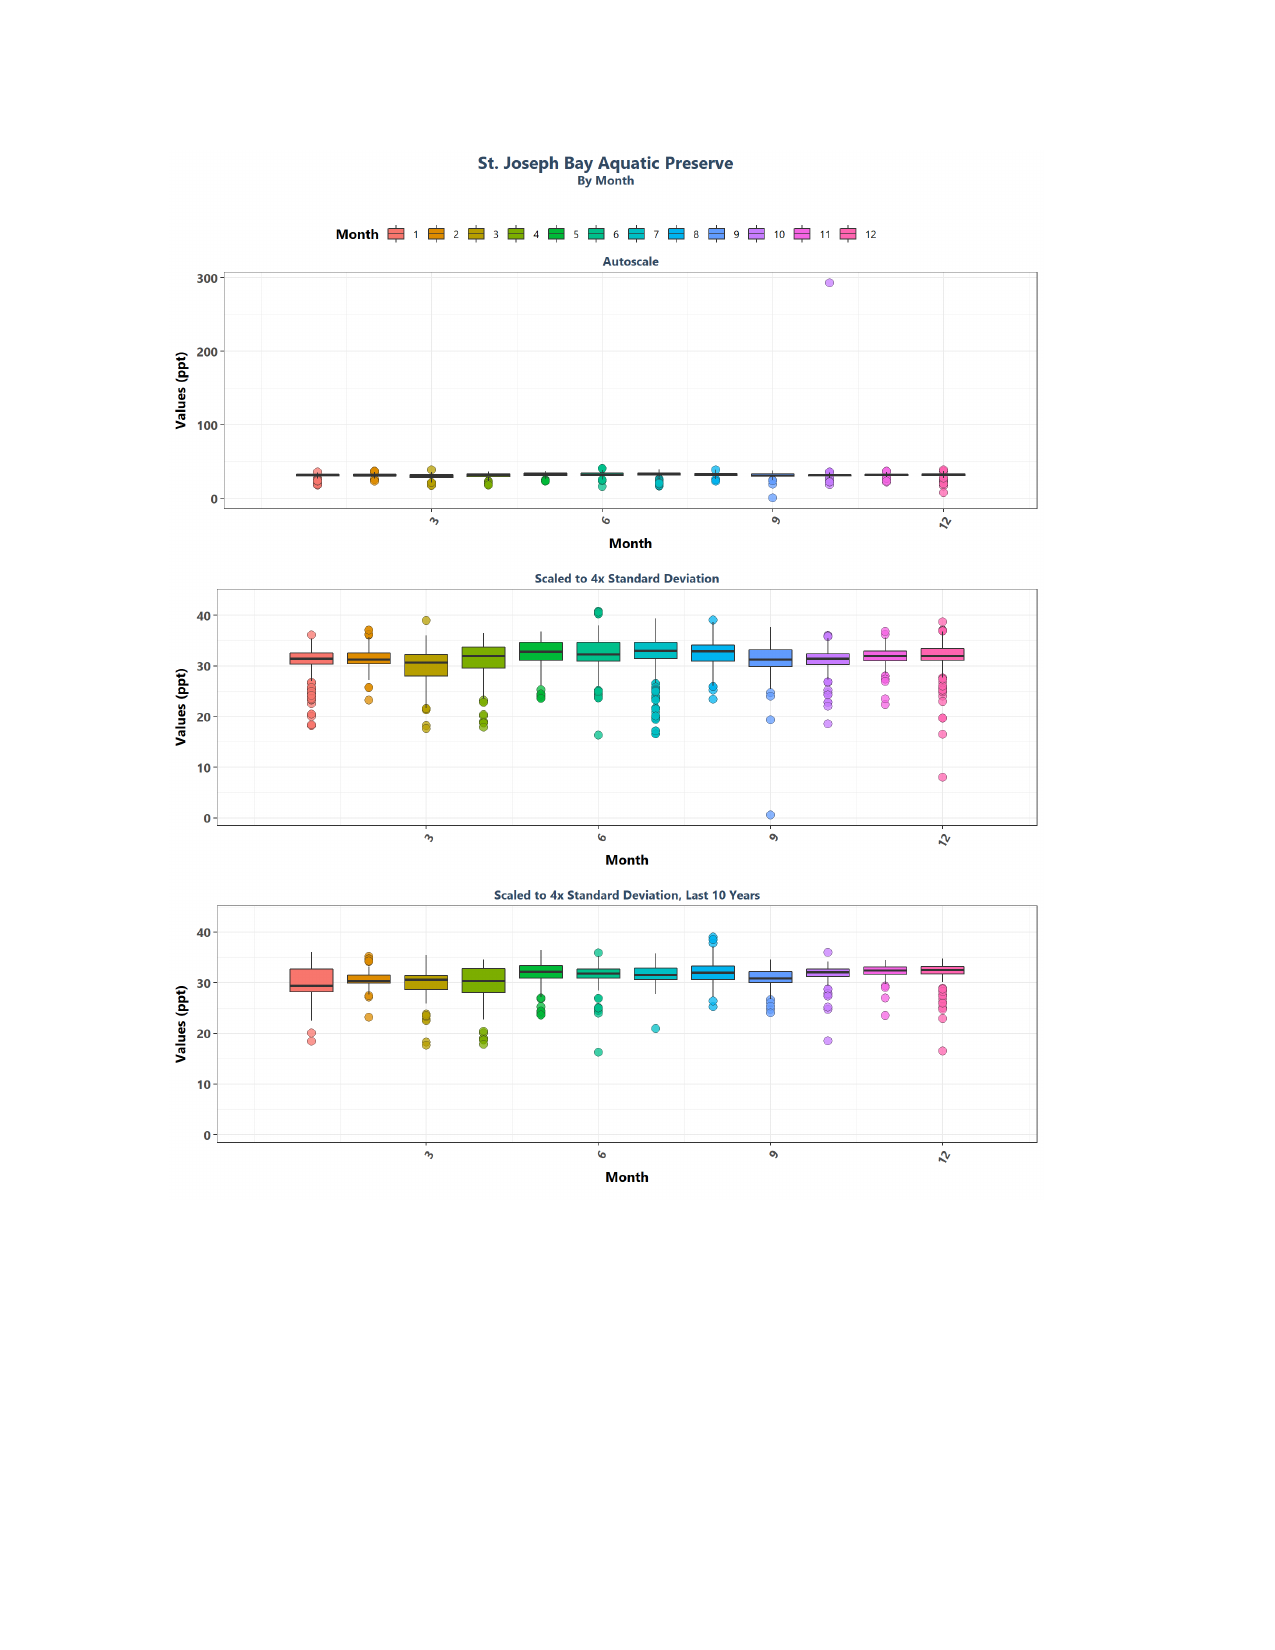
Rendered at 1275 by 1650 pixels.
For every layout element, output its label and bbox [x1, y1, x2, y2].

picture [168, 150, 1044, 1200]
